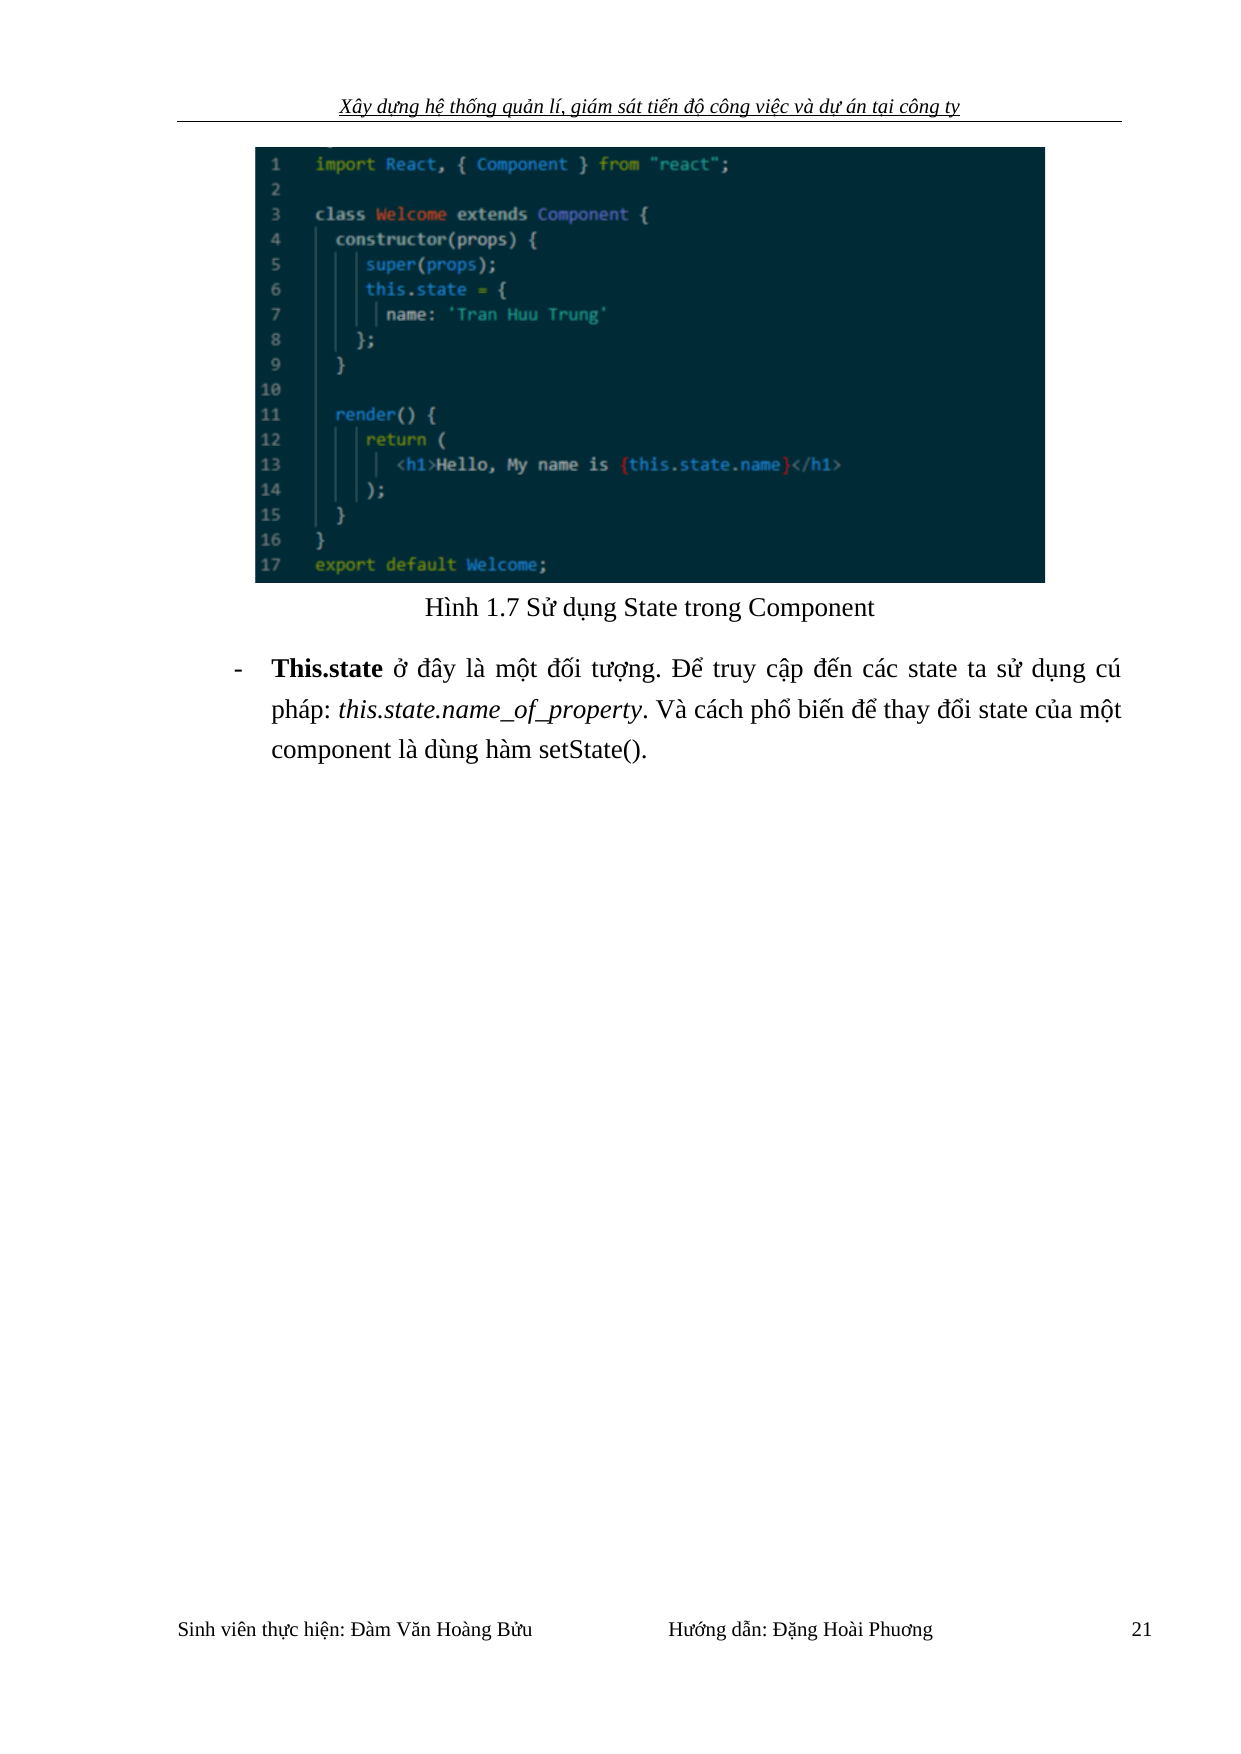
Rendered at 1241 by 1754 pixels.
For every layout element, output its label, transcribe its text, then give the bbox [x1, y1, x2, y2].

list This.state ở đây là một đối tượng. Để truy cập đến các state ta sử dụng cú pháp: this.state.name_of_property. Và cách phổ biến để thay đổi state của một component là dùng hàm setState(). [234, 653, 1122, 764]
picture [590, 311, 598, 324]
picture [834, 460, 841, 470]
picture [386, 158, 395, 169]
picture [529, 232, 537, 249]
picture [701, 459, 718, 470]
picture [409, 407, 415, 424]
picture [261, 433, 280, 445]
picture [550, 308, 557, 320]
picture [262, 558, 270, 571]
picture [447, 261, 475, 273]
picture [640, 207, 648, 224]
picture [439, 432, 445, 449]
picture [530, 311, 538, 320]
picture [418, 287, 425, 295]
picture [388, 283, 394, 295]
picture [459, 457, 466, 470]
text Hình 1.7 Sử dụng State trong Component [177, 591, 1122, 622]
picture [368, 482, 374, 499]
picture [418, 257, 425, 274]
picture [539, 461, 578, 470]
picture [479, 311, 497, 320]
picture [407, 161, 424, 170]
picture [377, 233, 426, 245]
picture [510, 232, 516, 249]
picture [507, 562, 537, 570]
picture [652, 458, 657, 470]
picture [397, 161, 405, 170]
picture [438, 286, 446, 295]
picture [630, 458, 648, 470]
picture [507, 458, 528, 474]
picture [803, 457, 820, 471]
picture [272, 208, 280, 220]
picture [387, 311, 427, 320]
picture [692, 160, 699, 170]
picture [682, 160, 689, 170]
picture [386, 557, 456, 571]
picture [598, 156, 639, 170]
picture [477, 159, 482, 169]
picture [336, 408, 385, 420]
picture [498, 562, 505, 570]
picture [448, 285, 455, 295]
picture [337, 357, 345, 374]
picture [480, 257, 486, 274]
picture [262, 458, 280, 470]
picture [523, 161, 531, 170]
picture [317, 532, 324, 549]
picture [271, 233, 281, 245]
picture [478, 288, 487, 293]
picture [407, 261, 415, 270]
picture [316, 156, 375, 174]
picture [261, 383, 270, 395]
picture [691, 460, 698, 470]
picture [271, 358, 281, 370]
picture [590, 457, 598, 470]
picture [509, 308, 527, 320]
picture [271, 333, 281, 345]
picture [272, 558, 280, 570]
picture [271, 533, 281, 546]
picture [428, 407, 436, 424]
picture [272, 308, 280, 320]
picture [428, 285, 435, 295]
picture [747, 461, 780, 470]
picture [619, 457, 628, 474]
picture [337, 236, 376, 245]
picture [388, 411, 395, 419]
picture [662, 160, 679, 170]
picture [272, 258, 280, 270]
picture [702, 158, 709, 170]
picture [338, 507, 345, 524]
picture [397, 286, 404, 295]
picture [272, 158, 280, 170]
picture [366, 433, 426, 445]
picture [560, 159, 566, 169]
picture [620, 208, 628, 220]
picture [261, 408, 280, 420]
picture [366, 283, 385, 295]
picture [367, 261, 374, 270]
picture [681, 462, 688, 470]
picture [561, 311, 588, 320]
picture [458, 208, 487, 220]
picture [377, 261, 405, 273]
picture [458, 308, 466, 320]
picture [488, 161, 521, 173]
picture [262, 483, 280, 495]
picture [375, 207, 447, 220]
picture [457, 286, 466, 295]
picture [532, 161, 557, 170]
picture [398, 460, 405, 470]
picture [399, 407, 405, 424]
picture [262, 533, 270, 546]
picture [477, 461, 488, 470]
picture [782, 457, 790, 474]
picture [316, 211, 324, 220]
picture [262, 508, 280, 521]
picture [428, 160, 434, 169]
picture [499, 282, 506, 299]
picture [407, 458, 415, 470]
picture [793, 460, 800, 470]
picture [488, 207, 527, 220]
picture [427, 261, 445, 273]
picture [538, 208, 619, 224]
picture [469, 311, 477, 320]
picture [824, 459, 830, 470]
picture [469, 457, 477, 470]
picture [720, 462, 729, 470]
picture [357, 332, 365, 349]
picture [357, 211, 365, 220]
picture [600, 461, 608, 470]
picture [419, 459, 425, 470]
picture [272, 183, 280, 195]
picture [466, 560, 486, 570]
picture [327, 207, 355, 220]
picture [271, 383, 281, 395]
picture [315, 558, 375, 575]
picture [429, 458, 457, 470]
picture [661, 462, 669, 470]
picture [458, 157, 466, 174]
picture [580, 157, 587, 174]
picture [427, 232, 507, 249]
picture [271, 283, 281, 295]
